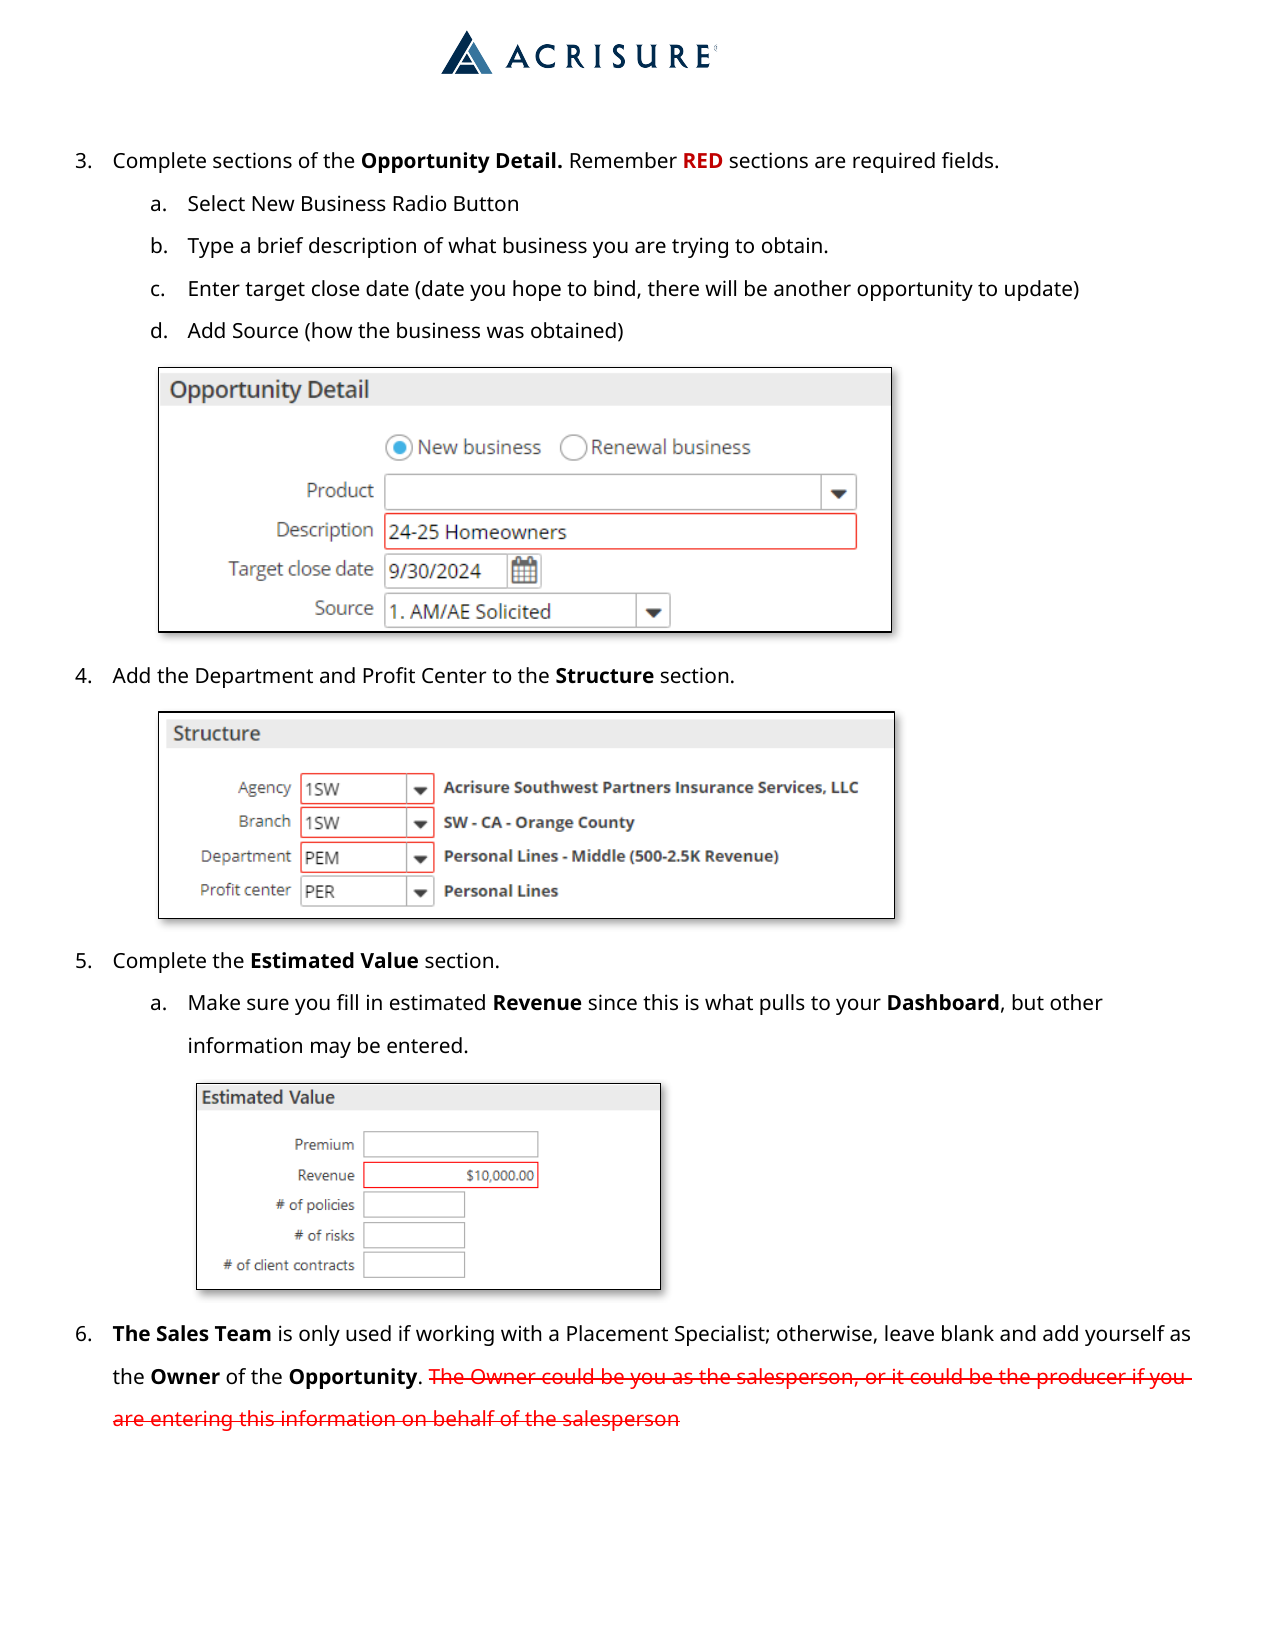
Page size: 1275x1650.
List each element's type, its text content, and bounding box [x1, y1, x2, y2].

list Complete the Estimated Value section. [75, 946, 1200, 974]
picture [197, 1084, 660, 1289]
picture [439, 23, 718, 80]
list Make sure you fill in estimated Revenue since this is what pulls to your Dashboard, but other information may be entered. [150, 988, 1200, 1059]
list Type a brief description of what business you are trying to obtain. [150, 231, 1200, 260]
list Select New Business Radio Button [150, 189, 1200, 217]
list The Sales Team is only used if working with a Placement Specialist; otherwise, leave blank and add yourself as the Owner of the Opportunity. The Owner could be you as the salesperson, or it could be the producer if you are entering this information on behalf of the salesperson [75, 1319, 1200, 1433]
list Enter target close date (date you hope to bind, there will be another opportunity to update) [150, 274, 1200, 302]
picture [159, 368, 891, 631]
list Add the Department and Profit Center to the Structure section. [75, 661, 1200, 689]
picture [159, 713, 894, 918]
list Add Source (how the business was obtained) [150, 316, 1200, 345]
list Complete sections of the Opportunity Detail. Remember RED sections are required fields. [75, 146, 1200, 174]
